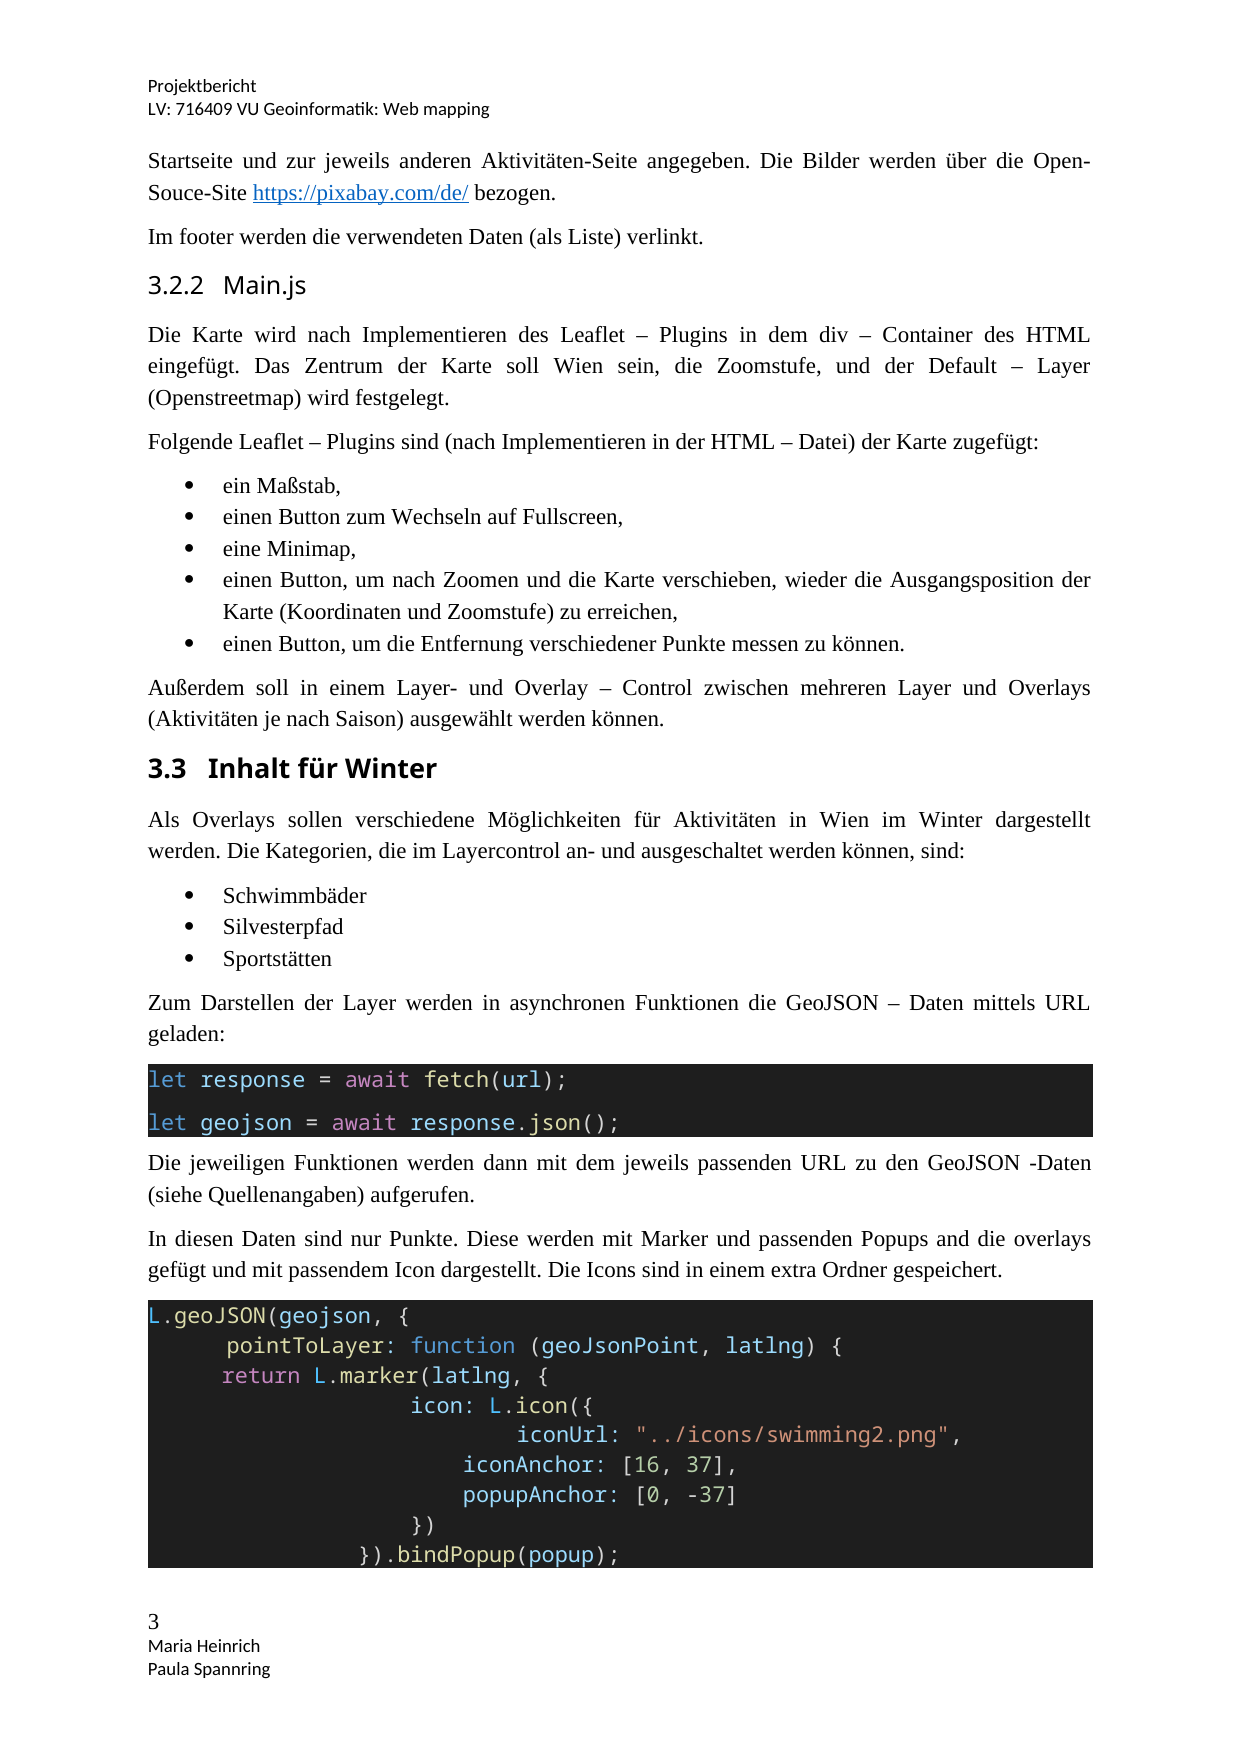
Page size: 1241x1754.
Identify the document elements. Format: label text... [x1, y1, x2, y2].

subtitle Main.js [148, 267, 1093, 301]
text Die jeweiligen Funktionen werden dann mit dem jeweils passenden URL zu den GeoJSON -Daten (siehe Quellenangaben) aufgerufen. [148, 1149, 1093, 1207]
text Die Karte wird nach Implementieren des Leaflet – Plugins in dem div – Container des HTML eingefügt. Das Zentrum der Karte soll Wien sein, die Zoomstufe, und der Default – Layer (Openstreetmap) wird festgelegt. [148, 321, 1093, 410]
text Außerdem soll in einem Layer- und Overlay – Control zwischen mehreren Layer und Overlays (Aktivitäten je nach Saison) ausgewählt werden können. [148, 674, 1093, 732]
list Schwimmbäder [185, 882, 1093, 908]
text Als Overlays sollen verschiedene Möglichkeiten für Aktivitäten in Wien im Winter dargestellt werden. Die Kategorien, die im Layercontrol an- und ausgeschaltet werden können, sind: [148, 806, 1093, 864]
list Sportstätten [185, 945, 1093, 971]
text L.geoJSON(geojson, { [148, 1300, 1093, 1330]
text Folgende Leaflet – Plugins sind (nach Implementieren in der HTML – Datei) der Karte zugefügt: [148, 428, 1093, 454]
list einen Button zum Wechseln auf Fullscreen, [185, 503, 1093, 530]
text popupAnchor: [0, -37] [148, 1479, 1093, 1509]
text let geojson = await response.json(); [148, 1107, 1093, 1137]
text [148, 148, 1093, 206]
list einen Button, um die Entfernung verschiedener Punkte messen zu können. [185, 630, 1093, 656]
list Silvesterpfad [185, 913, 1093, 939]
list eine Minimap, [185, 535, 1093, 561]
text iconAnchor: [16, 37], [148, 1449, 1093, 1479]
text let response = await fetch(url); [148, 1064, 1093, 1094]
list einen Button, um nach Zoomen und die Karte verschieben, wieder die Ausgangsposition der Karte (Koordinaten und Zoomstufe) zu erreichen, [185, 567, 1093, 624]
text iconUrl: "../icons/swimming2.png", [148, 1419, 1093, 1449]
list ein Maßstab, [185, 472, 1093, 498]
text Im footer werden die verwendeten Daten (als Liste) verlinkt. [148, 223, 1093, 249]
text Zum Darstellen der Layer werden in asynchronen Funktionen die GeoJSON – Daten mittels URL geladen: [148, 989, 1093, 1047]
text return L.marker(latlng, { [148, 1360, 1093, 1390]
subtitle Inhalt für Winter [148, 749, 1093, 786]
text pointToLayer: function (geoJsonPoint, latlng) { [148, 1330, 1093, 1360]
text }) [148, 1509, 1093, 1539]
text }).bindPopup(popup); [148, 1539, 1093, 1568]
text In diesen Daten sind nur Punkte. Diese werden mit Marker und passenden Popups and die overlays gefügt und mit passendem Icon dargestellt. Die Icons sind in einem extra Ordner gespeichert. [148, 1225, 1093, 1283]
text icon: L.icon({ [148, 1390, 1093, 1419]
